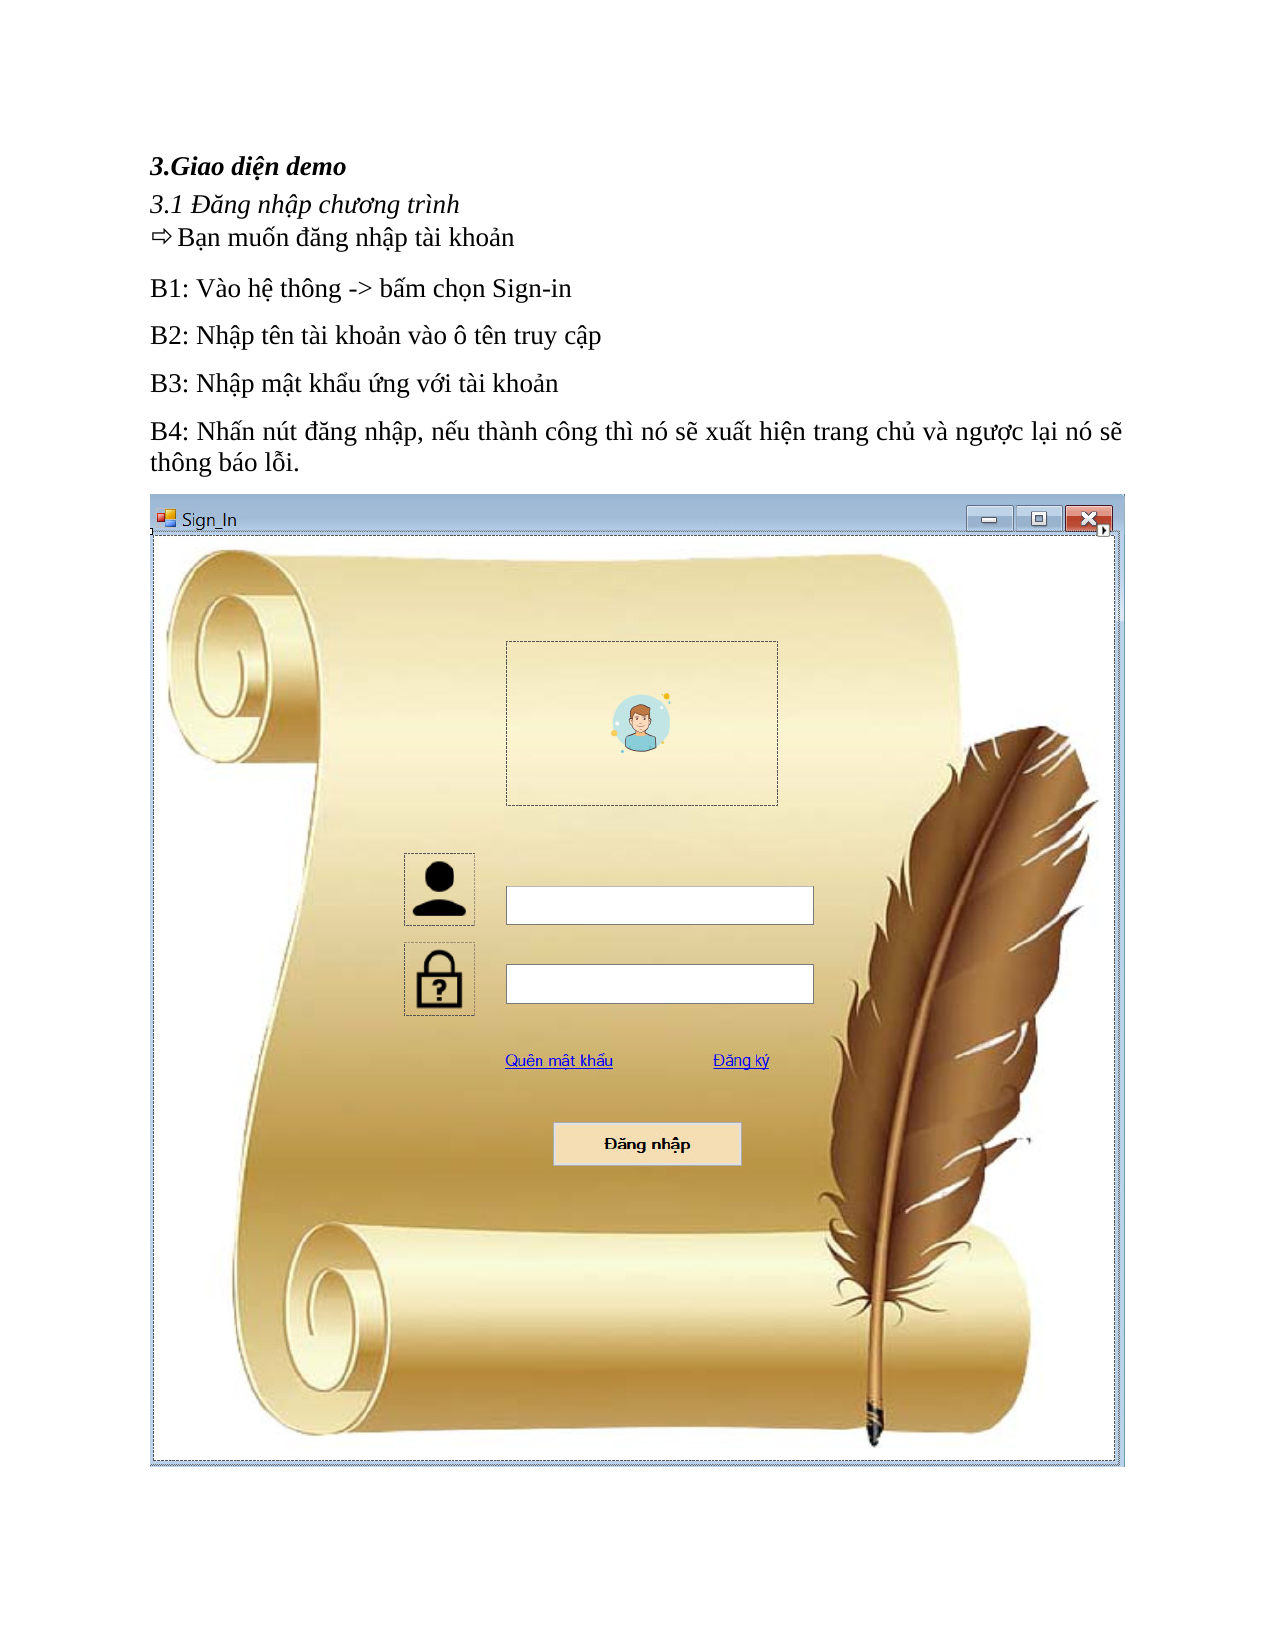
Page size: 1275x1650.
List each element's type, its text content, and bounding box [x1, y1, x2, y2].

subtitle 3.Giao diện demo [150, 150, 1125, 181]
text B4: Nhấn nút đăng nhập, nếu thành công thì nó sẽ xuất hiện trang chủ và ngược lại nó sẽ thông báo lỗi. [150, 415, 1125, 477]
text B2: Nhập tên tài khoản vào ô tên truy cập [150, 319, 1125, 351]
text Bạn muốn đăng nhập tài khoản [150, 221, 1125, 252]
text B1: Vào hệ thông -> bấm chọn Sign-in [150, 272, 1125, 303]
picture [150, 494, 1125, 1467]
text B3: Nhập mật khẩu ứng với tài khoản [150, 367, 1125, 398]
subtitle 3.1 Đăng nhập chương trình [150, 188, 1125, 219]
